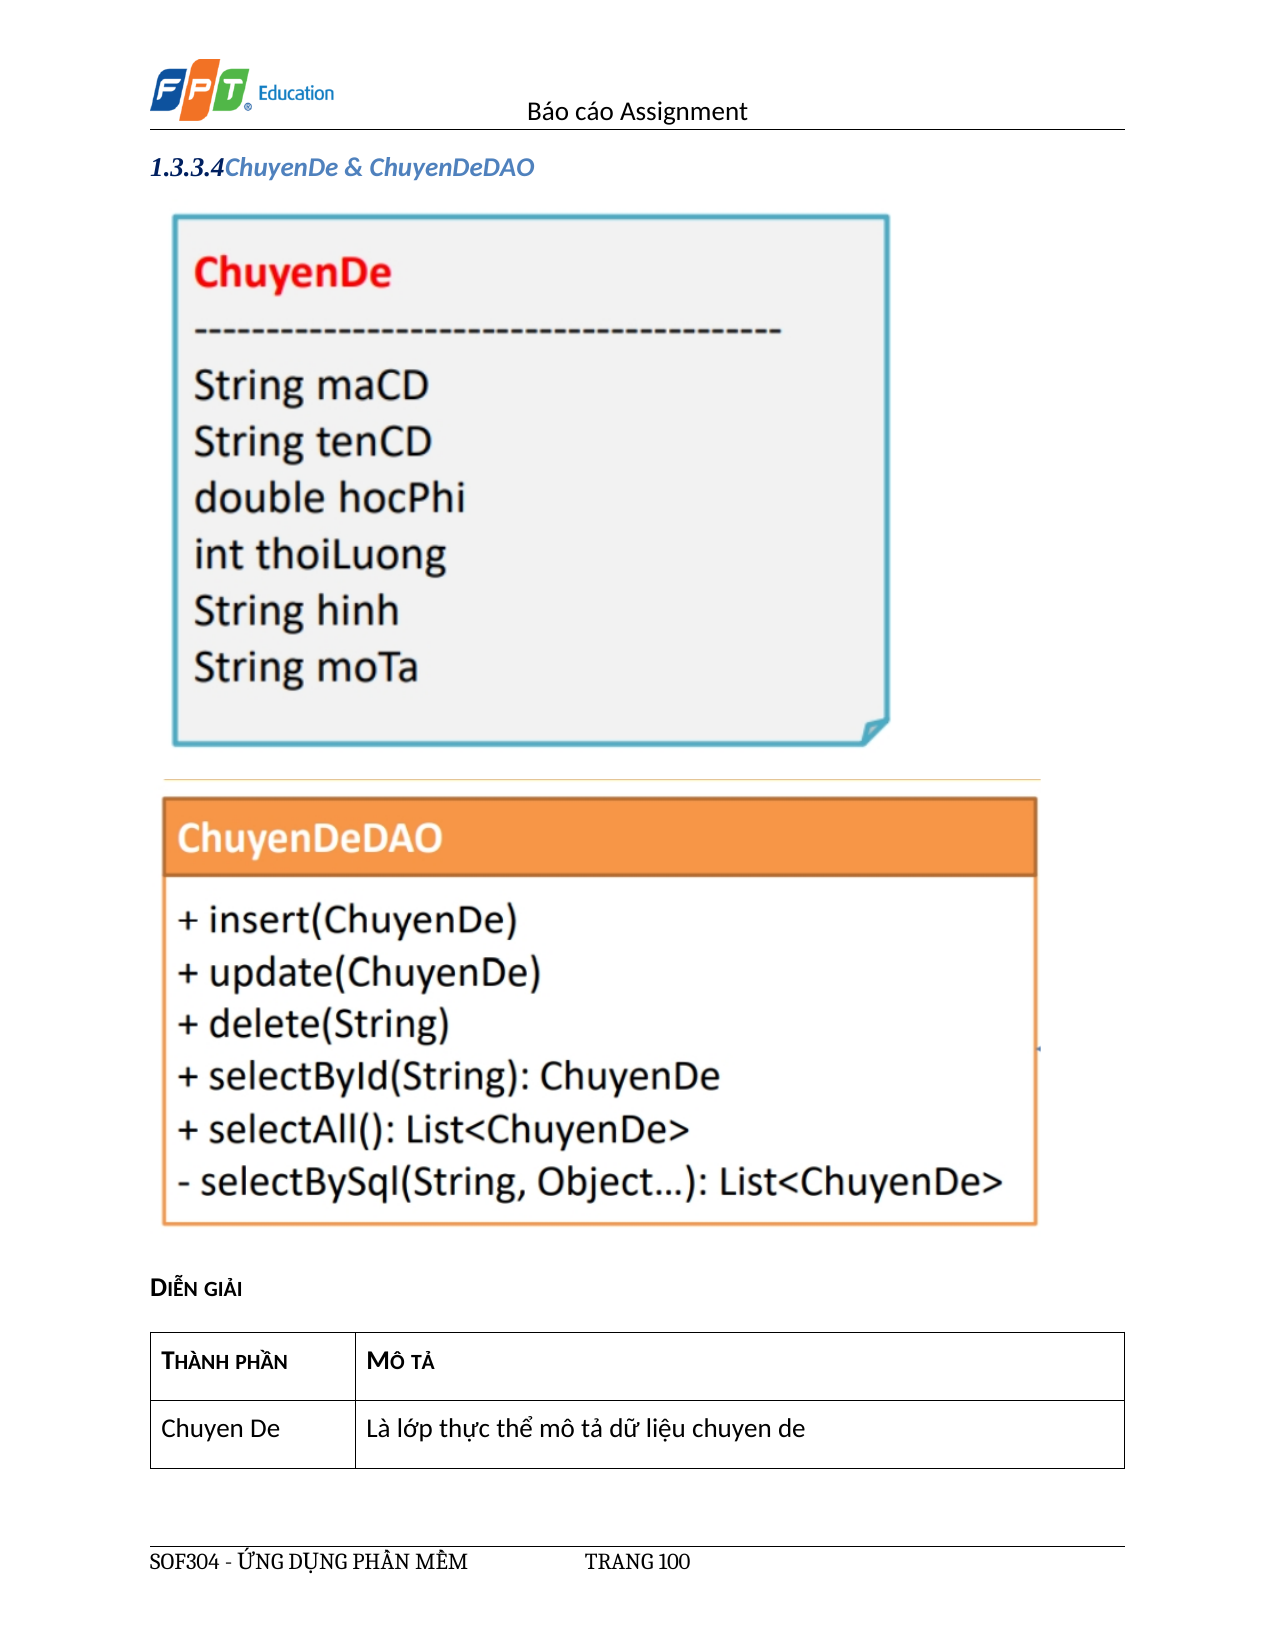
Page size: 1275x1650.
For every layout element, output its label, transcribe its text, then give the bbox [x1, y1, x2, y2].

text Diễn giải [150, 1270, 1125, 1303]
picture [150, 779, 1041, 1244]
table_cell Là lớp thực thể mô tả dữ liệu chuyen de [356, 1401, 1124, 1468]
picture [150, 59, 336, 121]
table_header Thành phần [151, 1333, 355, 1400]
picture [150, 199, 912, 766]
subtitle ChuyenDe & ChuyenDeDAO [150, 150, 1125, 183]
table_header Mô tả [356, 1333, 1124, 1400]
table_cell Chuyen De [151, 1401, 355, 1468]
